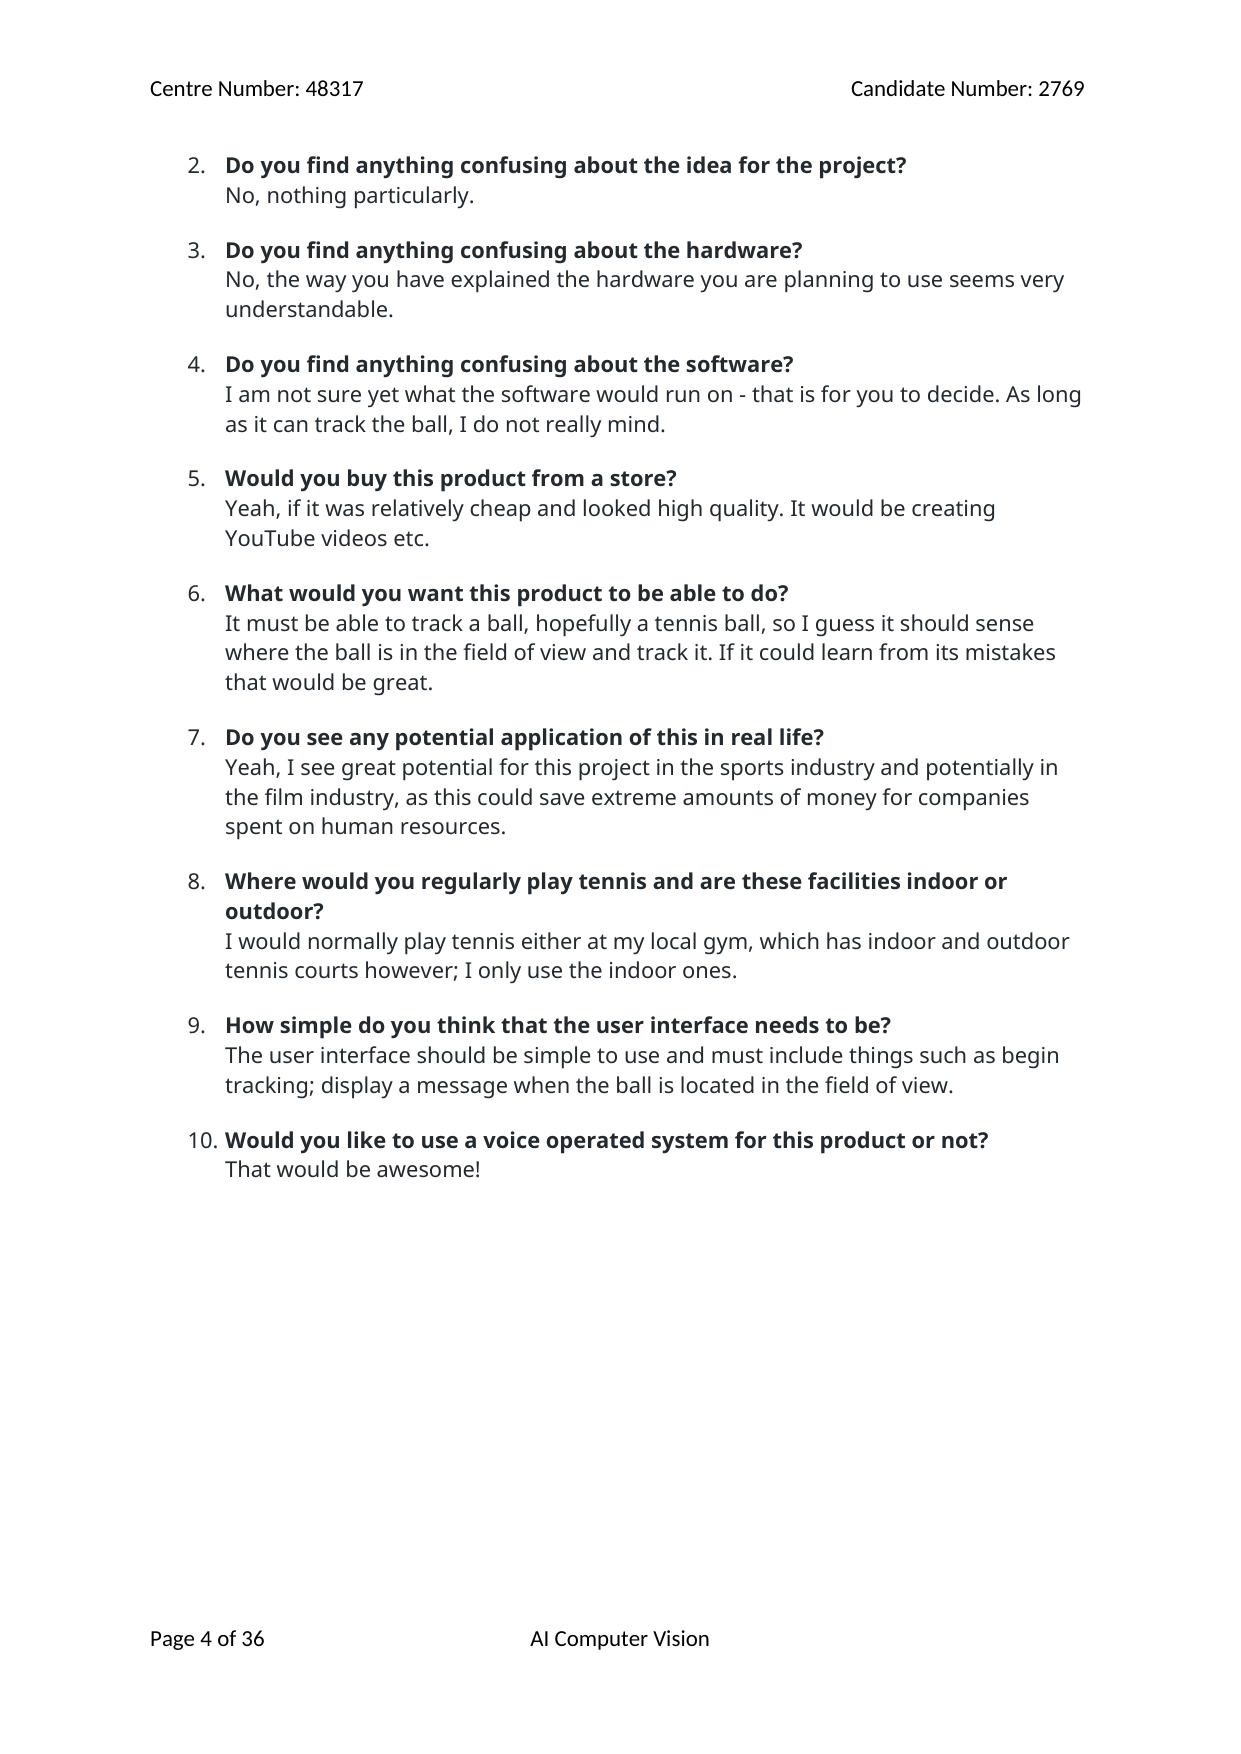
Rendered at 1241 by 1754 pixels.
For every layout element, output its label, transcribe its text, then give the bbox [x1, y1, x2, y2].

list Do you find anything confusing about the idea for the project? No, nothing particularly. [187, 150, 1090, 209]
list Do you find anything confusing about the hardware? No, the way you have explained the hardware you are planning to use seems very understandable. [187, 234, 1090, 324]
list Do you find anything confusing about the software? I am not sure yet what the software would run on - that is for you to decide. As long as it can track the ball, I do not really mind. [187, 349, 1090, 438]
list Do you see any potential application of this in real life? Yeah, I see great potential for this project in the sports industry and potentially in the film industry, as this could save extreme amounts of money for companies spent on human resources. [187, 722, 1090, 841]
list What would you want this product to be able to do? It must be able to track a ball, hopefully a tennis ball, so I guess it should sense where the ball is in the field of view and track it. If it could learn from its mistakes that would be great. [187, 578, 1090, 697]
list How simple do you think that the user interface needs to be? The user interface should be simple to use and must include things such as begin tracking; display a message when the ball is located in the field of view. [187, 1010, 1090, 1099]
list Would you buy this product from a store? Yeah, if it was relatively cheap and looked high quality. It would be creating YouTube videos etc. [187, 463, 1090, 553]
list Would you like to use a voice operated system for this product or not? That would be awesome! [187, 1124, 1090, 1184]
list Where would you regularly play tennis and are these facilities indoor or outdoor? I would normally play tennis either at my local gym, which has indoor and outdoor tennis courts however; I only use the indoor ones. [187, 866, 1090, 985]
